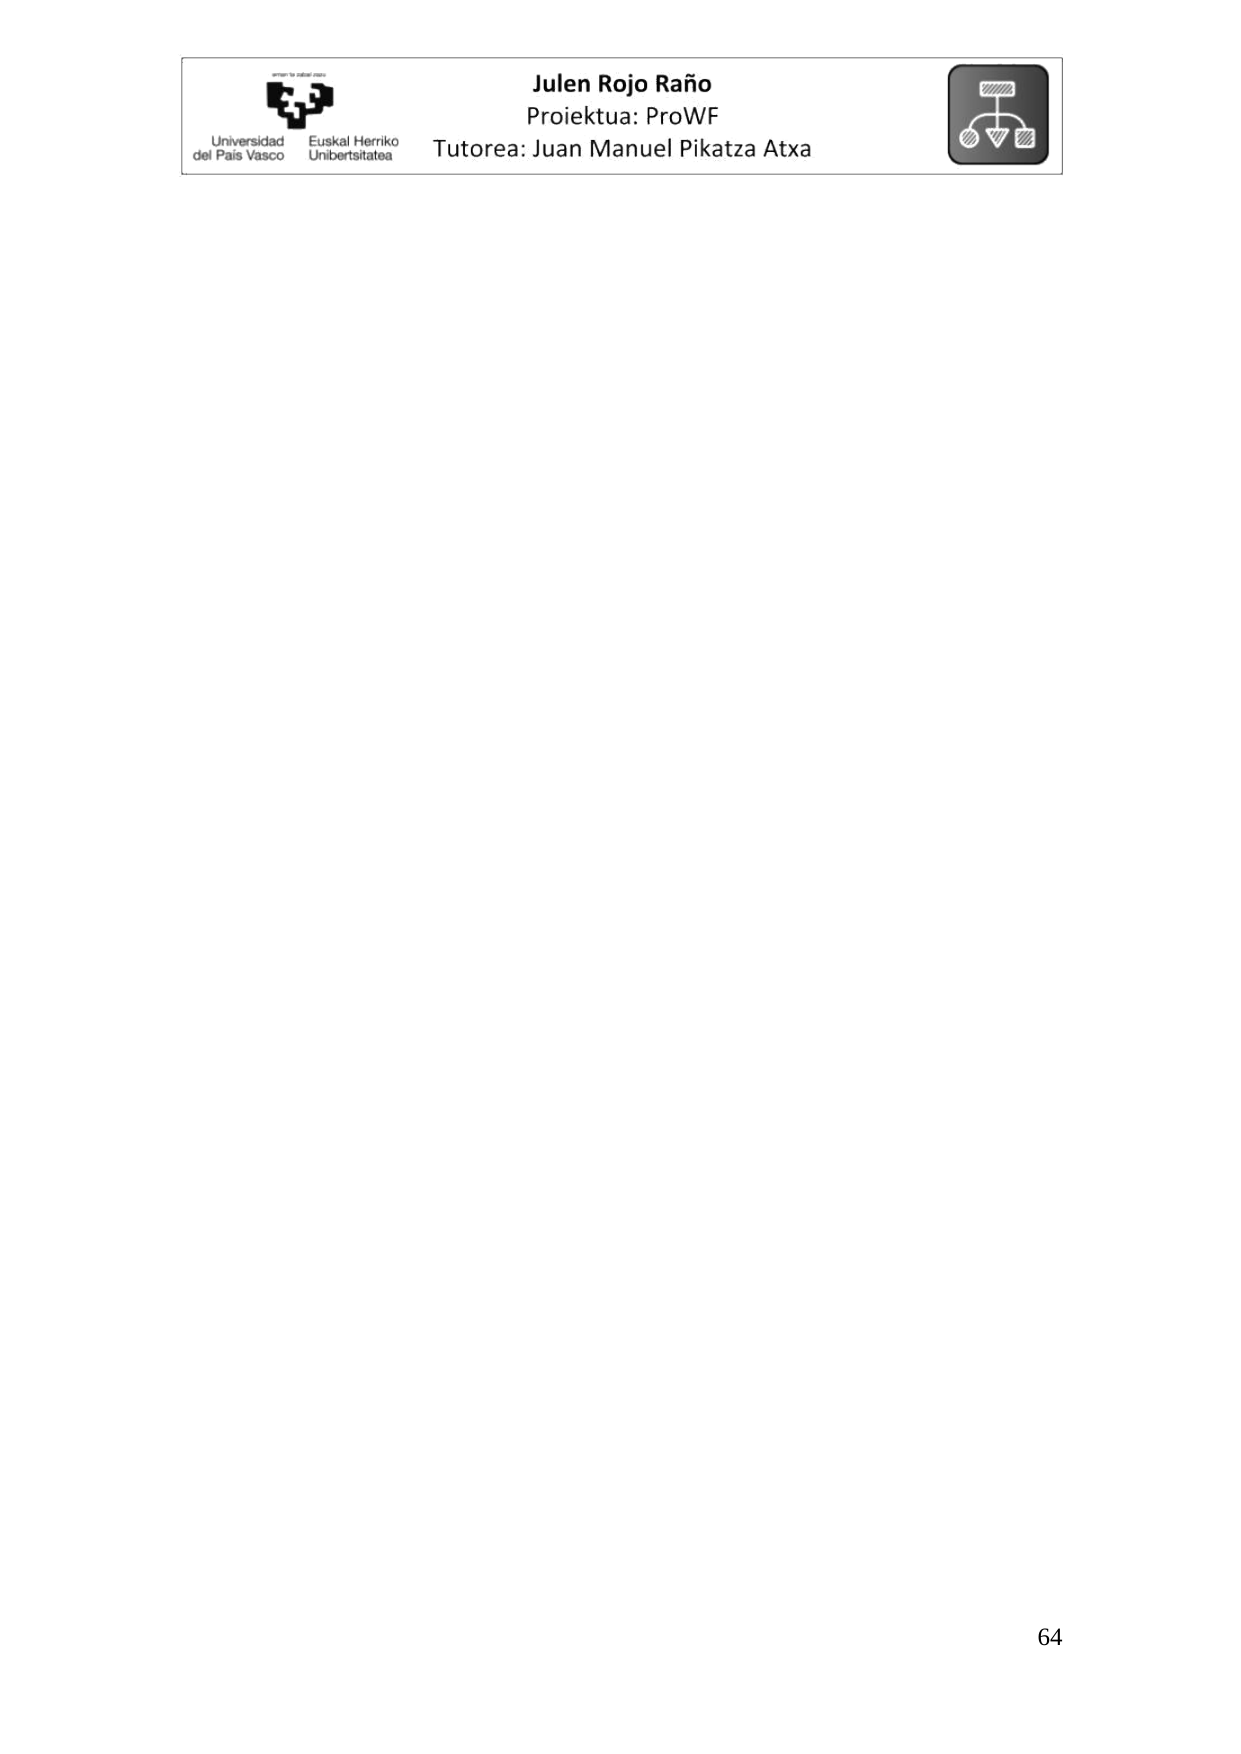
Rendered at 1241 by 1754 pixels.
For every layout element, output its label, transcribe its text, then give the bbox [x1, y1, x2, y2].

text 64 [1037, 1622, 1090, 1651]
picture [178, 54, 1063, 177]
